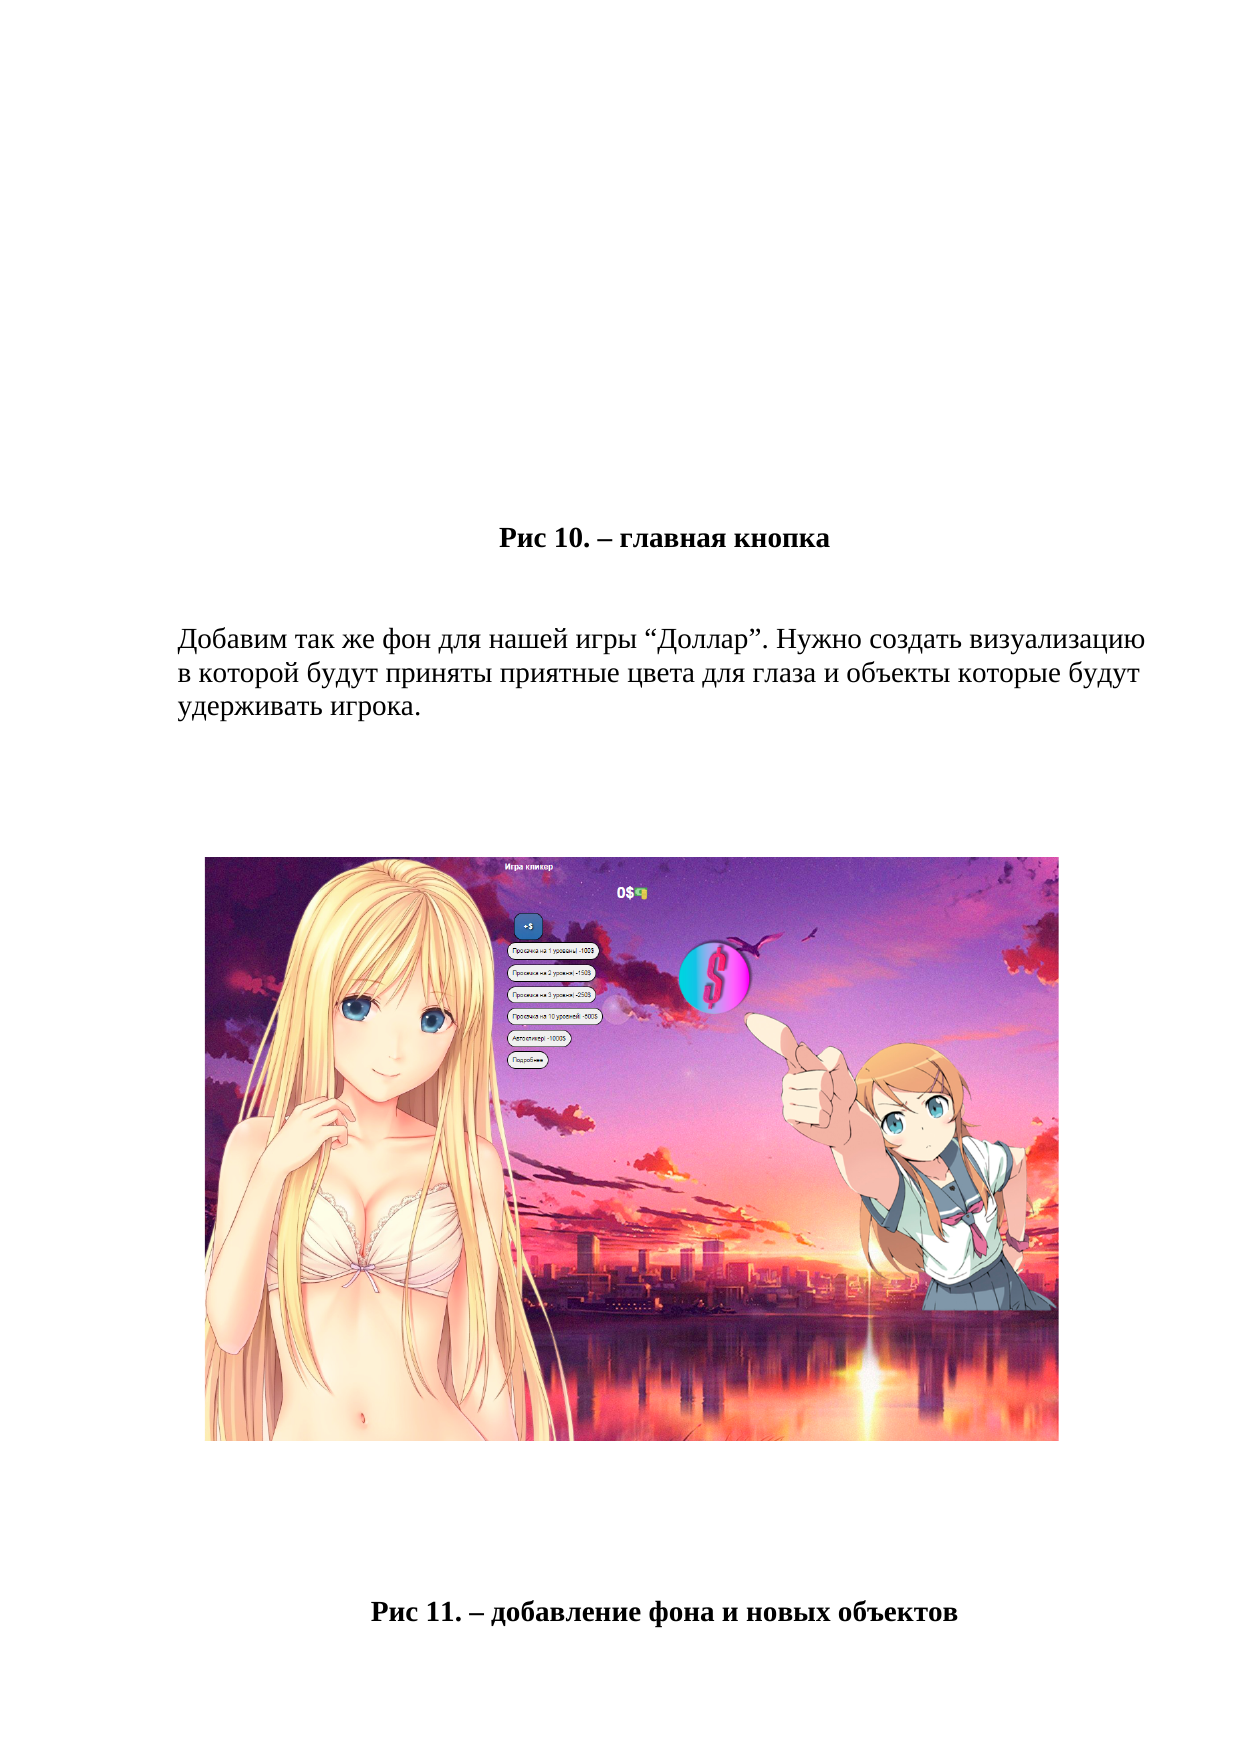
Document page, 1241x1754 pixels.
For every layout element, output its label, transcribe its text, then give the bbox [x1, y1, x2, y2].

picture [204, 857, 1059, 1441]
text Рис 11. – добавление фона и новых объектов [177, 1594, 1152, 1627]
text Добавим так же фон для нашей игры “Доллар”. Нужно создать визуализацию в которой будут приняты приятные цвета для глаза и объекты которые будут удерживать игрока. [177, 621, 1152, 722]
text Рис 10. – главная кнопка [177, 521, 1152, 554]
